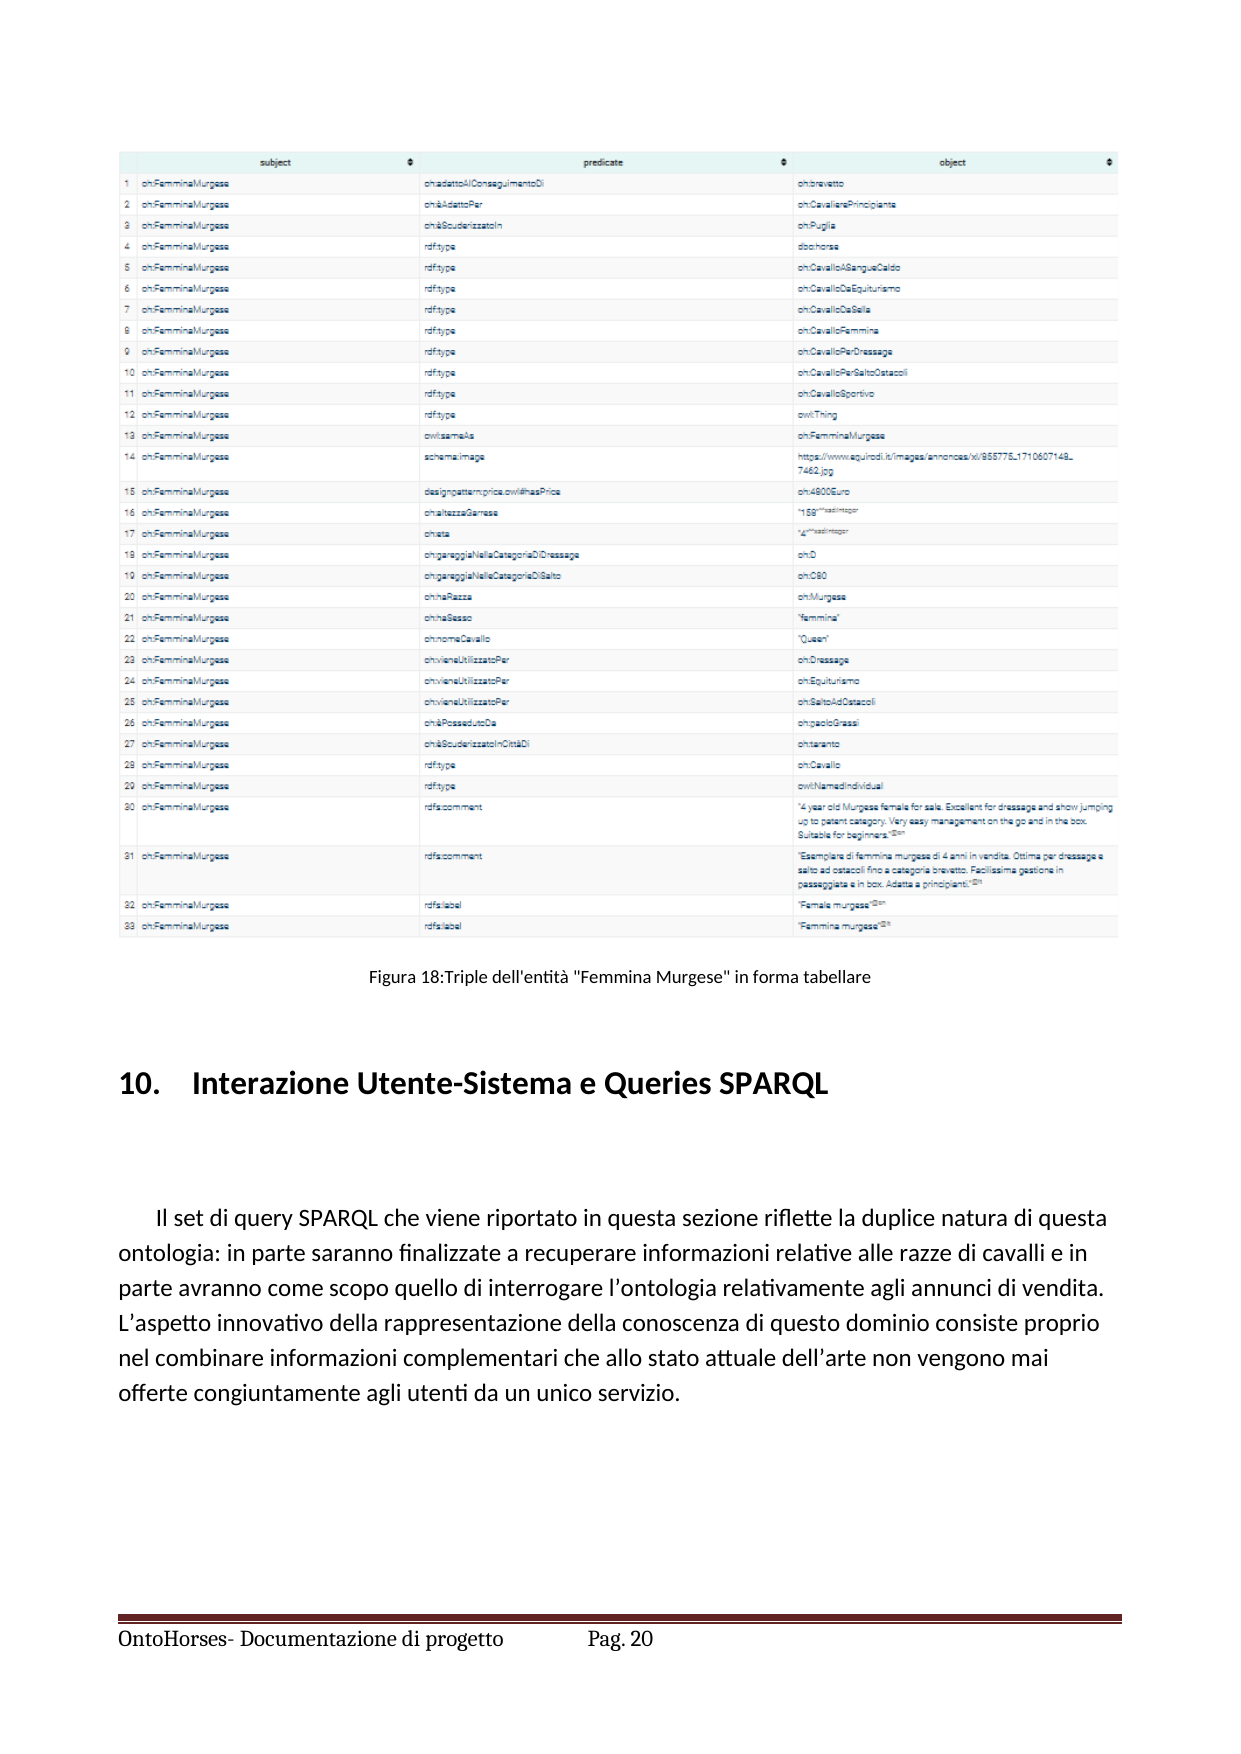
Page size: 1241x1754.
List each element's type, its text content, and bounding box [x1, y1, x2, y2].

picture [118, 147, 1119, 941]
text Figura 18:Triple dell'entità "Femmina Murgese" in forma tabellare [118, 966, 1122, 988]
list Interazione Utente-Sistema e Queries SPARQL [118, 1062, 1122, 1103]
list Il set di query SPARQL che viene riportato in questa sezione riflette la duplice natura di questa ontologia: in parte saranno finalizzate a recuperare informazioni relative alle razze di cavalli e in parte avranno come scopo quello di interrogare l’ontologia relativamente agli annunci di vendita. L’aspetto innovativo della rappresentazione della conoscenza di questo dominio consiste proprio nel combinare informazioni complementari che allo stato attuale dell’arte non vengono mai offerte congiuntamente agli utenti da un unico servizio. [118, 1203, 1122, 1408]
